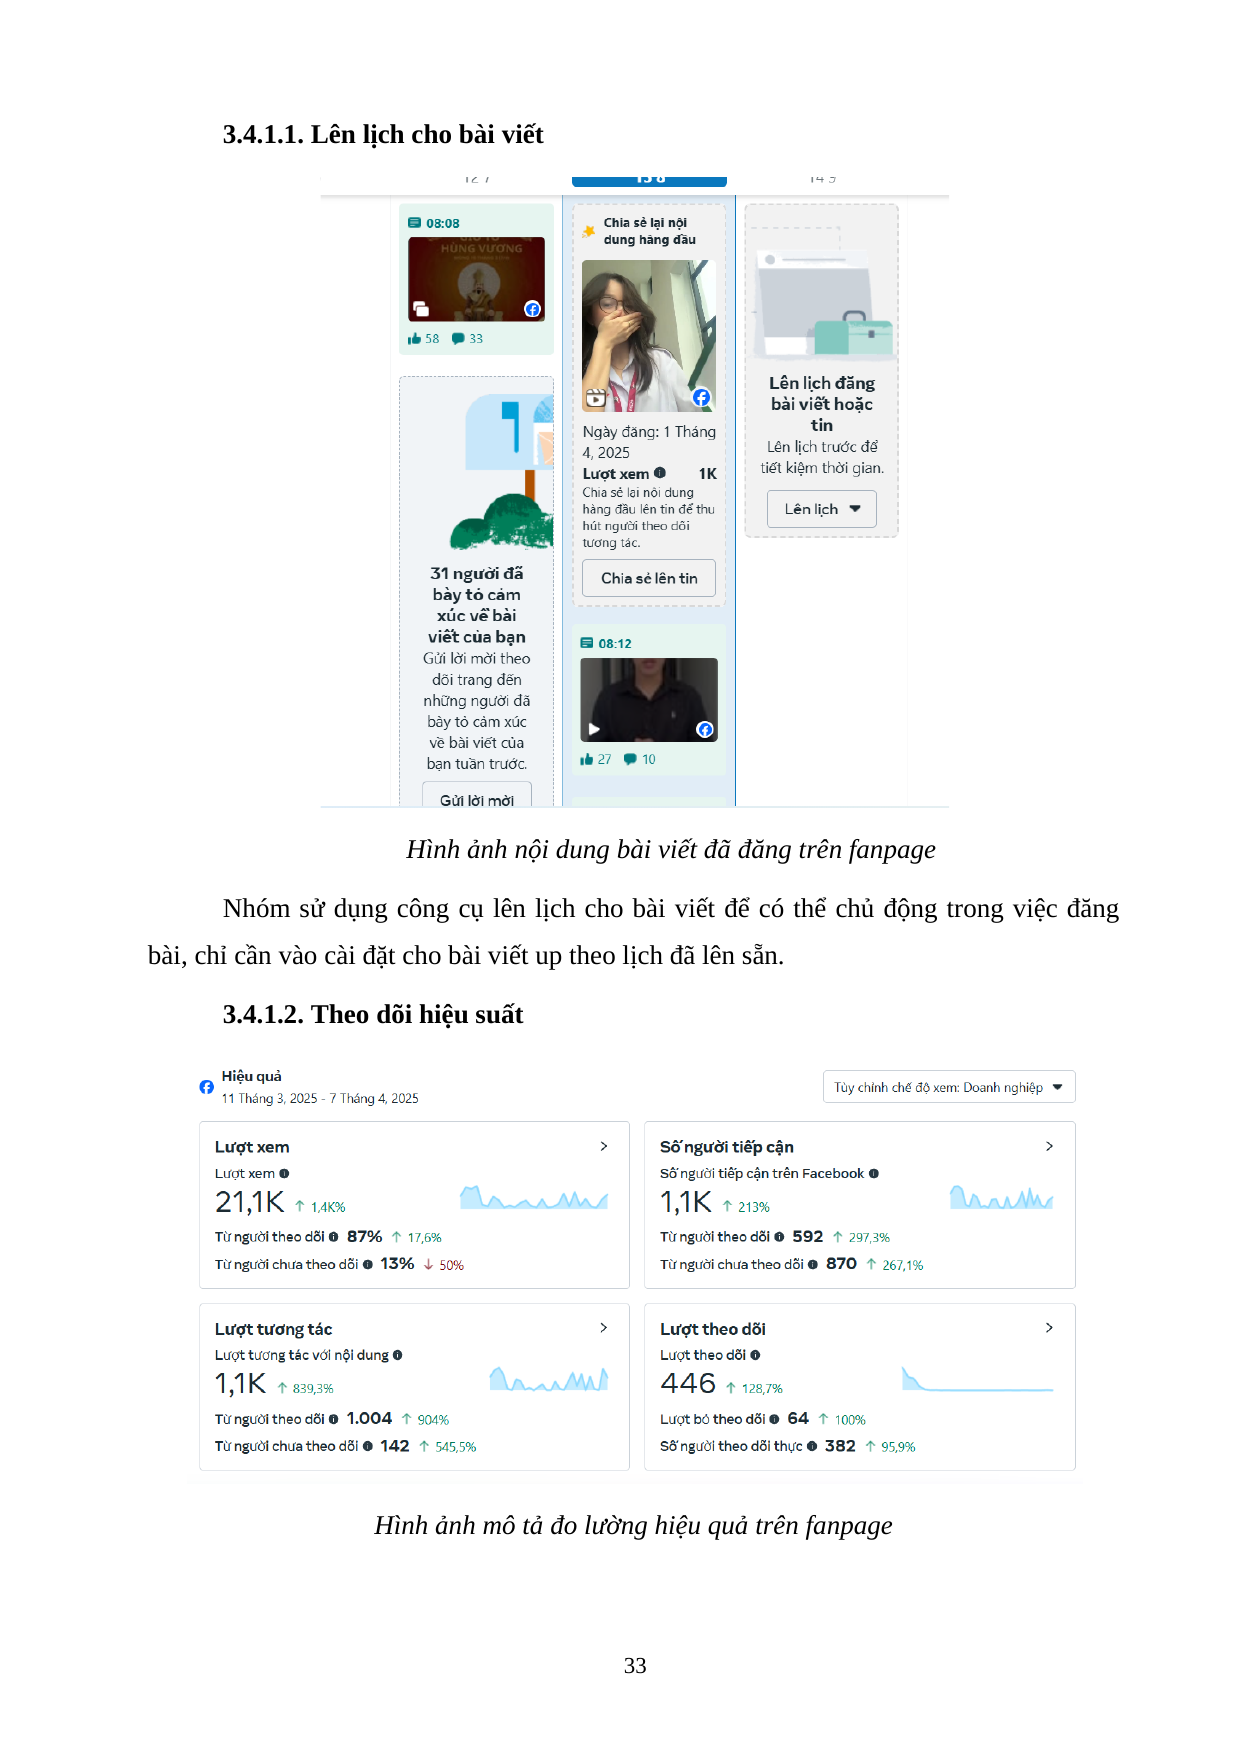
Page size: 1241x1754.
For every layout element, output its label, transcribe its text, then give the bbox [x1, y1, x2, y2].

picture [186, 1057, 1083, 1484]
subtitle 3.4.1.2. Theo dõi hiệu suất [223, 998, 1122, 1029]
picture [320, 177, 950, 808]
text Hình ảnh mô tả đo lường hiệu quả trên fanpage [148, 1509, 1122, 1540]
text Hình ảnh nội dung bài viết đã đăng trên fanpage [148, 833, 1122, 864]
subtitle 3.4.1.1. Lên lịch cho bài viết [223, 118, 1122, 149]
text Nhóm sử dụng công cụ lên lịch cho bài viết để có thể chủ động trong việc đăng bài, chỉ cần vào cài đặt cho bài viết up theo lịch đã lên sẵn. [148, 892, 1122, 970]
